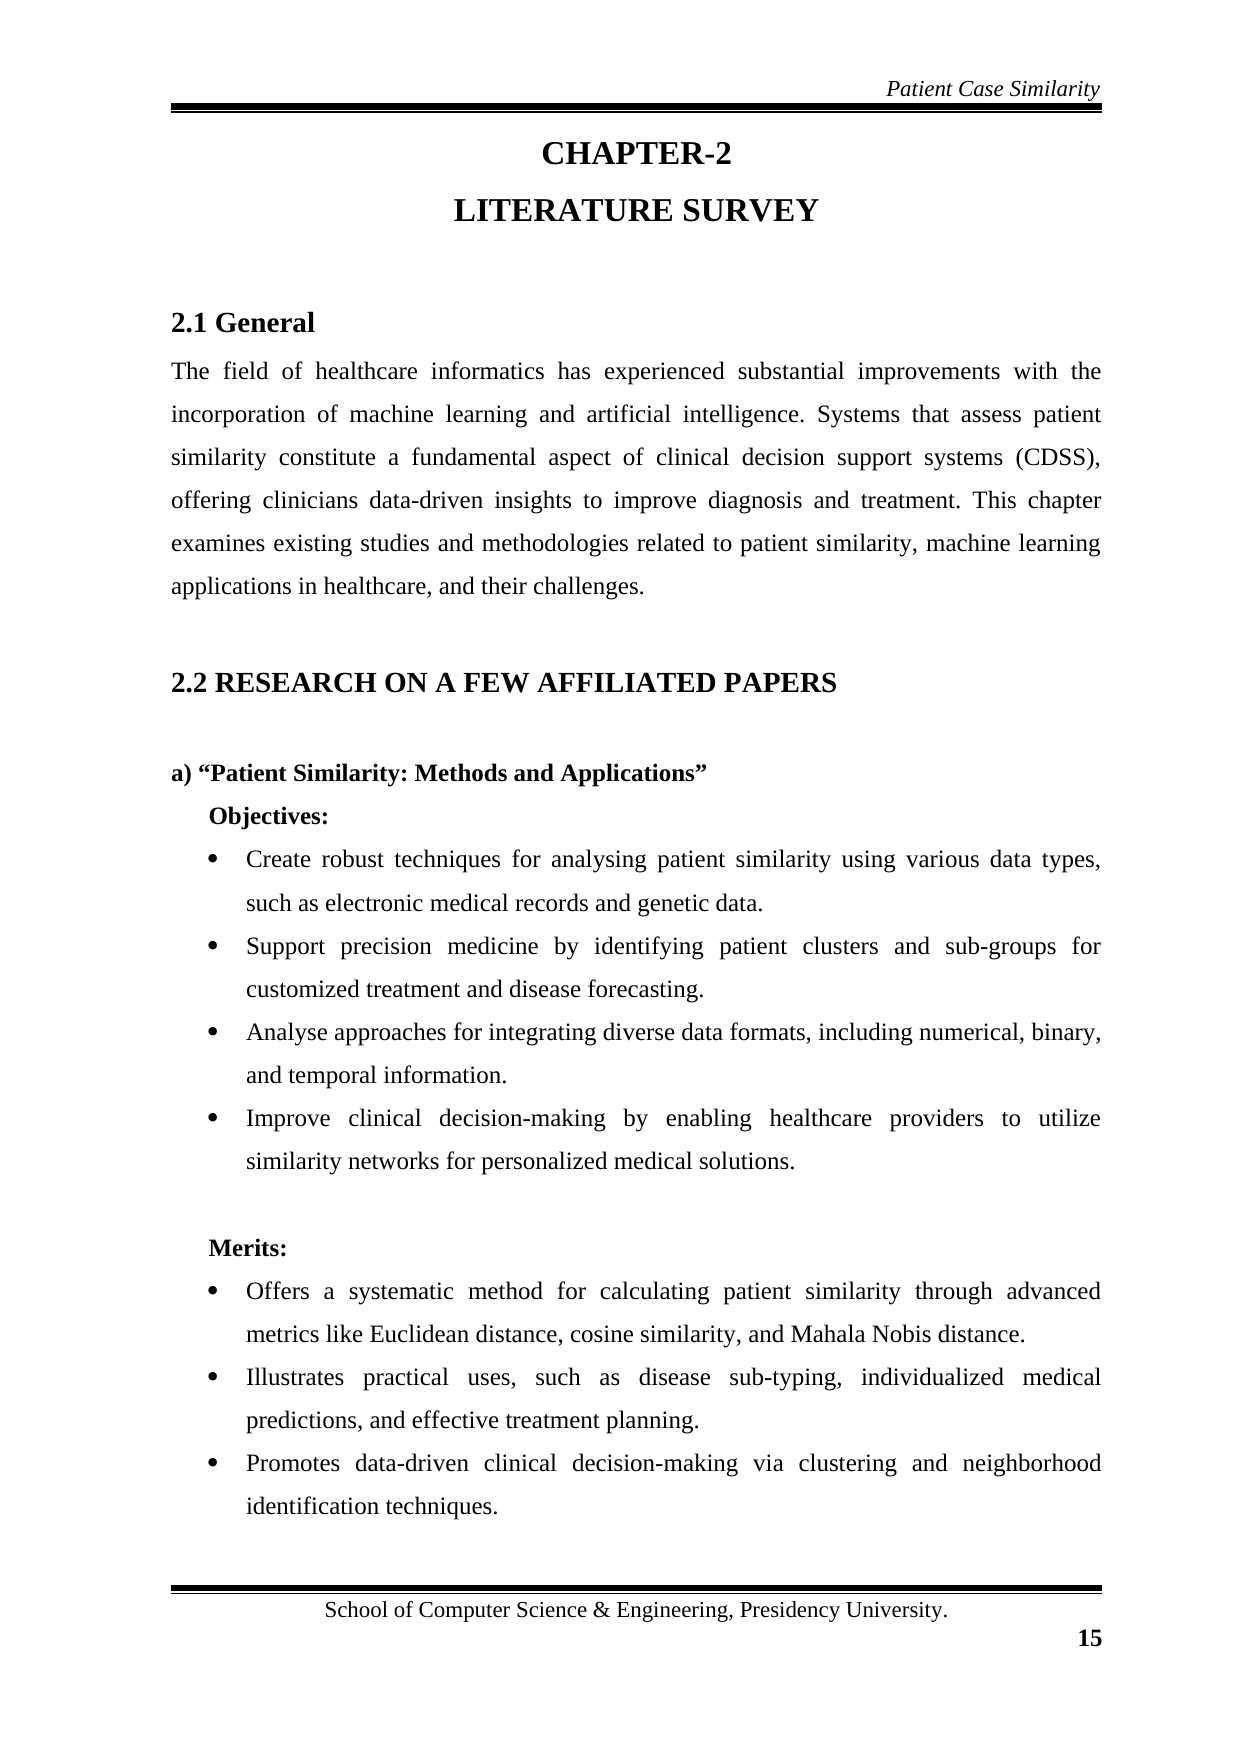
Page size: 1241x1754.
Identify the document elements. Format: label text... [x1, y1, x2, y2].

text Merits: [171, 1233, 1102, 1261]
text a) “Patient Similarity: Methods and Applications” [171, 758, 1102, 787]
text Objectives: [171, 801, 1102, 830]
text 2.1 General [171, 305, 1102, 339]
list Promotes data-driven clinical decision-making via clustering and neighborhood identification techniques. [208, 1448, 1102, 1520]
list Illustrates practical uses, such as disease sub-typing, individualized medical predictions, and effective treatment planning. [208, 1362, 1102, 1434]
text The field of healthcare informatics has experienced substantial improvements with the incorporation of machine learning and artificial intelligence. Systems that assess patient similarity constitute a fundamental aspect of clinical decision support systems (CDSS), offering clinicians data-driven insights to improve diagnosis and treatment. This chapter examines existing studies and methodologies related to patient similarity, machine learning applications in healthcare, and their challenges. [171, 356, 1102, 600]
text 2.2 RESEARCH ON A FEW AFFILIATED PAPERS [171, 665, 1102, 698]
list Offers a systematic method for calculating patient similarity through advanced metrics like Euclidean distance, cosine similarity, and Mahala Nobis distance. [208, 1276, 1102, 1348]
list Analyse approaches for integrating diverse data formats, including numerical, binary, and temporal information. [208, 1017, 1102, 1089]
list Improve clinical decision-making by enabling healthcare providers to utilize similarity networks for personalized medical solutions. [208, 1103, 1102, 1175]
list Create robust techniques for analysing patient similarity using various data types, such as electronic medical records and genetic data. [208, 844, 1102, 916]
text CHAPTER-2 [171, 133, 1102, 171]
text LITERATURE SURVEY [171, 190, 1102, 229]
list Support precision medicine by identifying patient clusters and sub-groups for customized treatment and disease forecasting. [208, 931, 1102, 1003]
